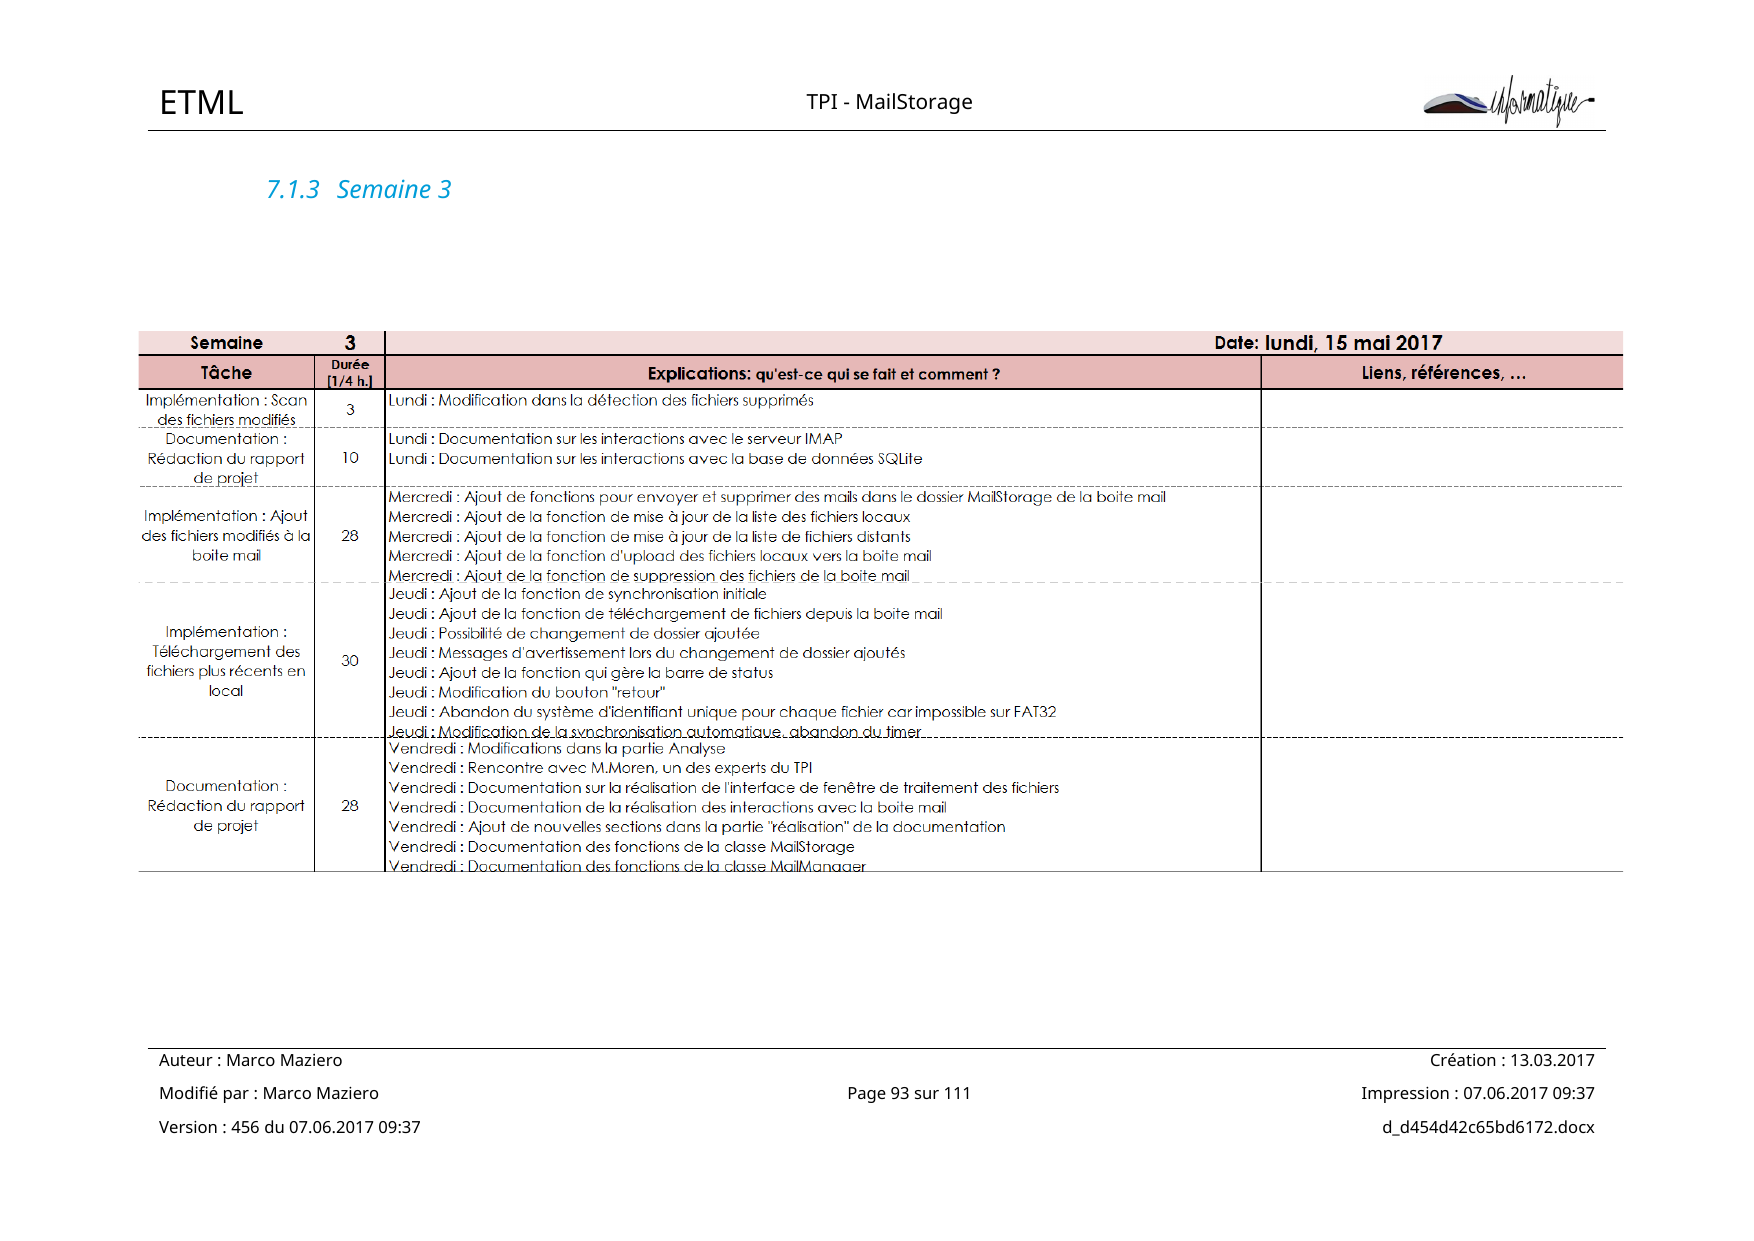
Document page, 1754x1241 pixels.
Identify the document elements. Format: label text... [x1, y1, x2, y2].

picture [138, 331, 1624, 872]
subtitle Semaine 3 [266, 172, 1606, 206]
picture [1423, 75, 1595, 128]
